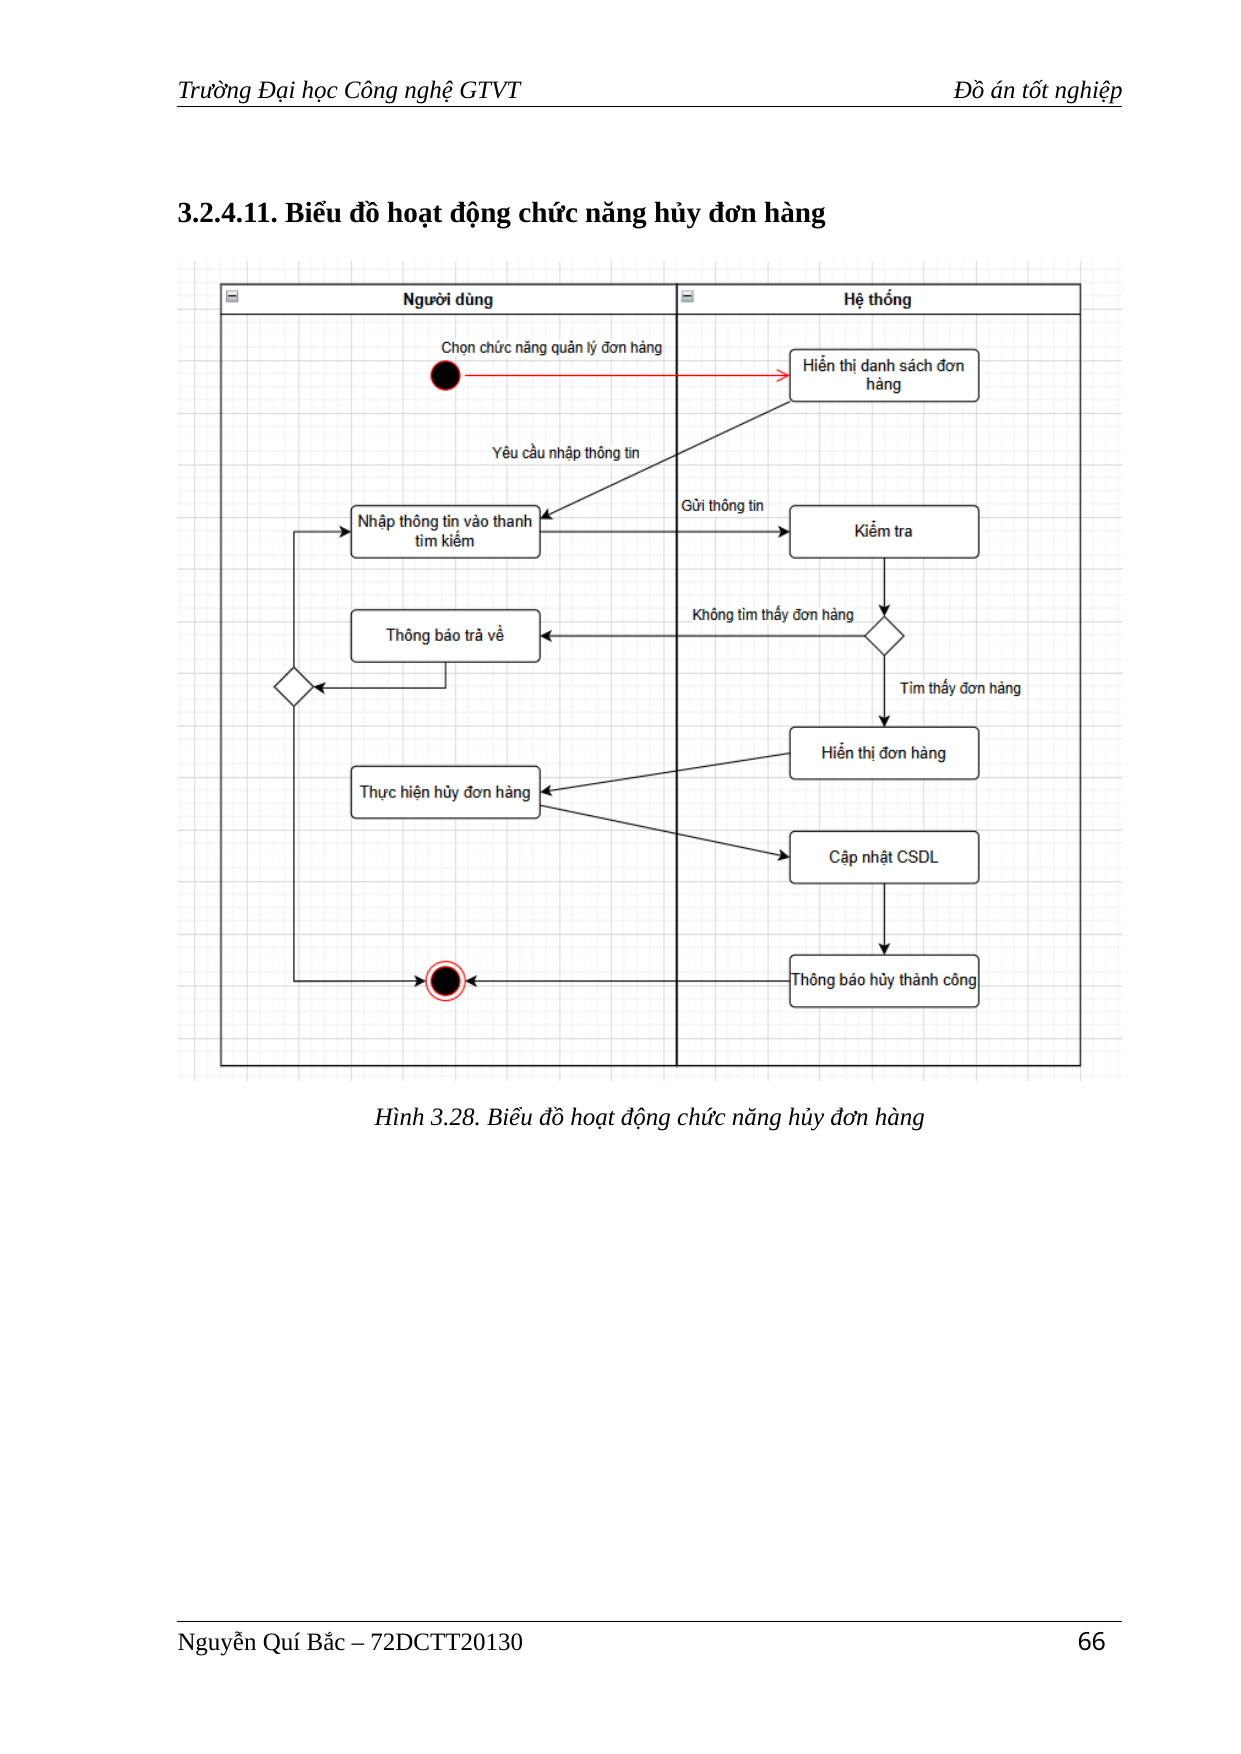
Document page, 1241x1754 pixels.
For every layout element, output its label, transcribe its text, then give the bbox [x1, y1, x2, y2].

subtitle Hình 3.28. Biểu đồ hoạt động chức năng hủy đơn hàng [177, 1102, 1122, 1131]
picture [177, 261, 1123, 1081]
text 3.2.4.11. Biểu đồ hoạt động chức năng hủy đơn hàng [177, 195, 1122, 228]
